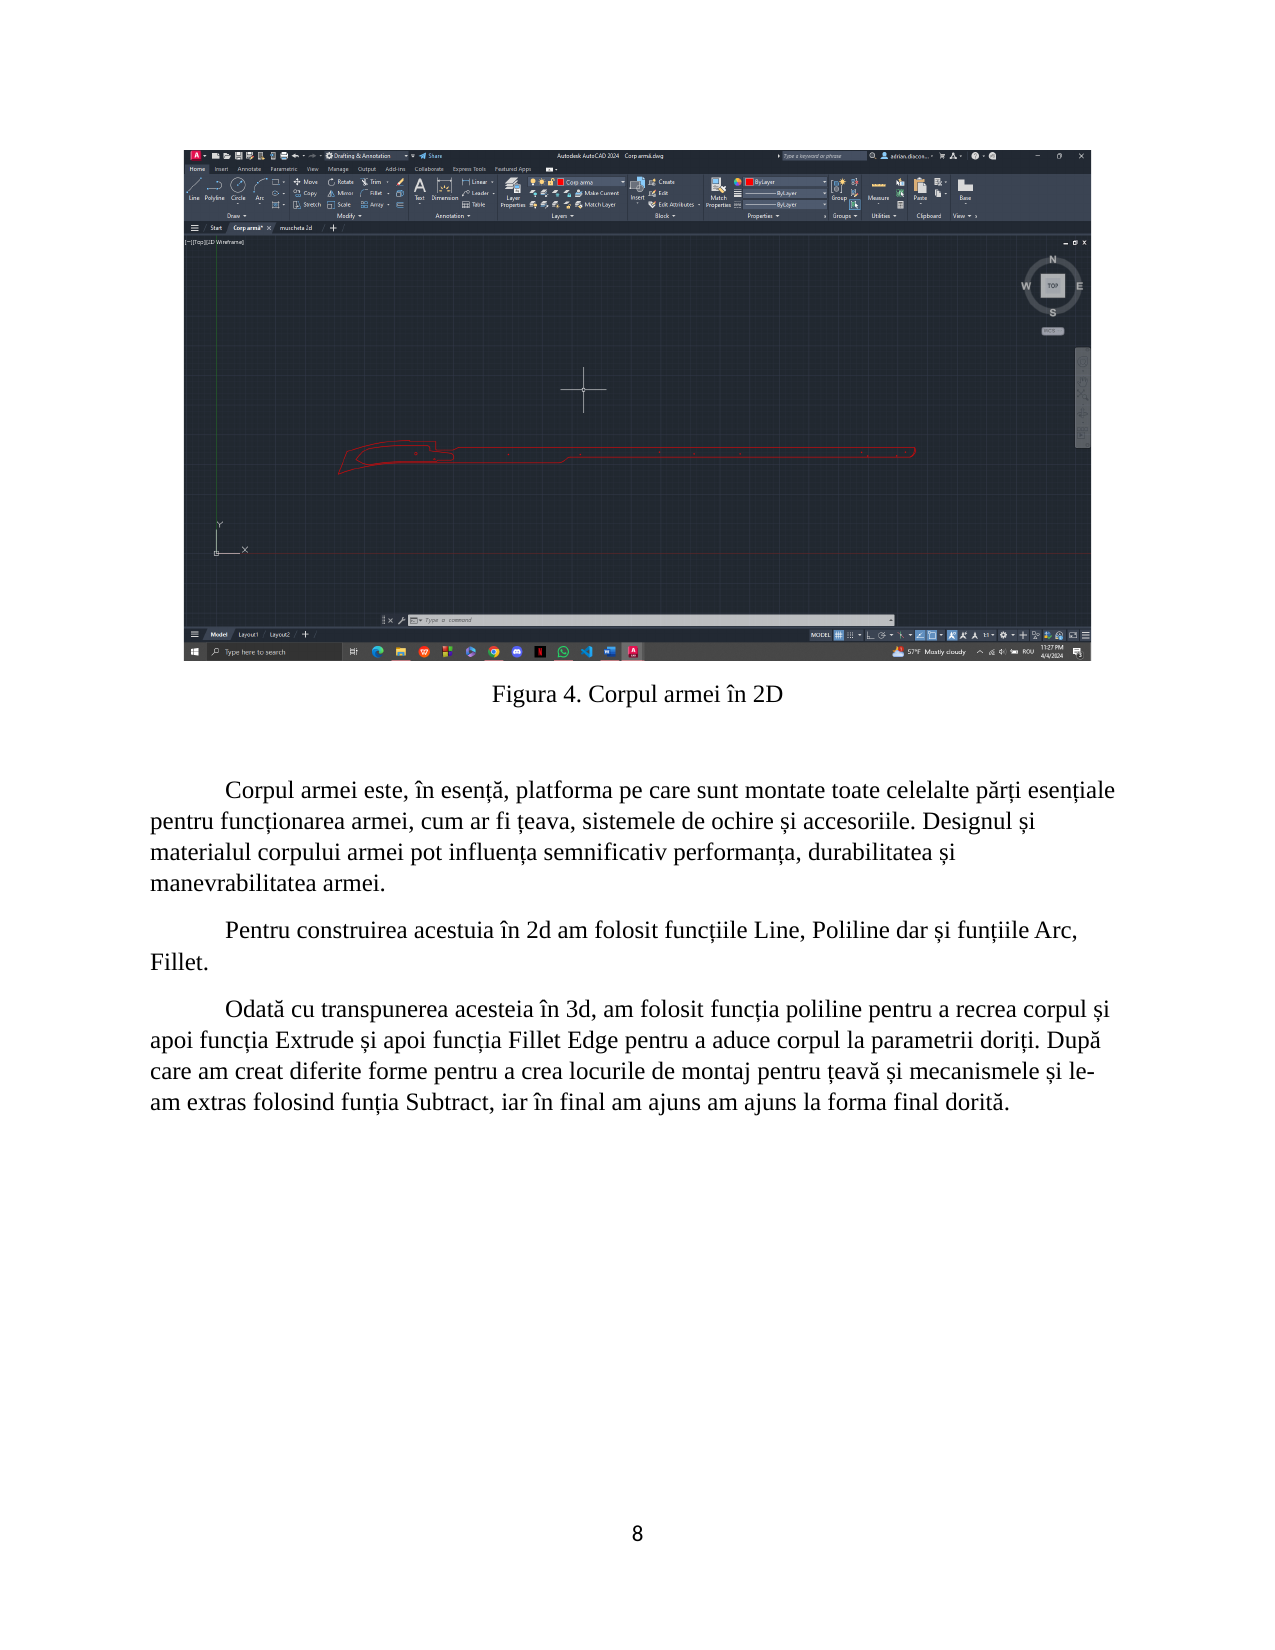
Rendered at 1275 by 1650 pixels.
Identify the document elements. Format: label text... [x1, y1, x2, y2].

text Figura 4. Corpul armei în 2D [150, 679, 1125, 708]
text Odată cu transpunerea acesteia în 3d, am folosit funcția poliline pentru a recrea corpul și apoi funcția Extrude și apoi funcția Fillet Edge pentru a aduce corpul la parametrii doriți. După care am creat diferite forme pentru a crea locurile de montaj pentru țeavă și mecanismele și le-am extras folosind funția Subtract, iar în final am ajuns am ajuns la forma final dorită. [150, 994, 1125, 1116]
text Pentru construirea acestuia în 2d am folosit funcțiile Line, Poliline dar și funțiile Arc, Fillet. [150, 916, 1125, 975]
picture [183, 150, 1092, 661]
text Corpul armei este, în esență, platforma pe care sunt montate toate celelalte părți esențiale pentru funcționarea armei, cum ar fi țeava, sistemele de ochire și accesoriile. Designul și materialul corpului armei pot influența semnificativ performanța, durabilitatea și manevrabilitatea armei. [150, 775, 1125, 897]
